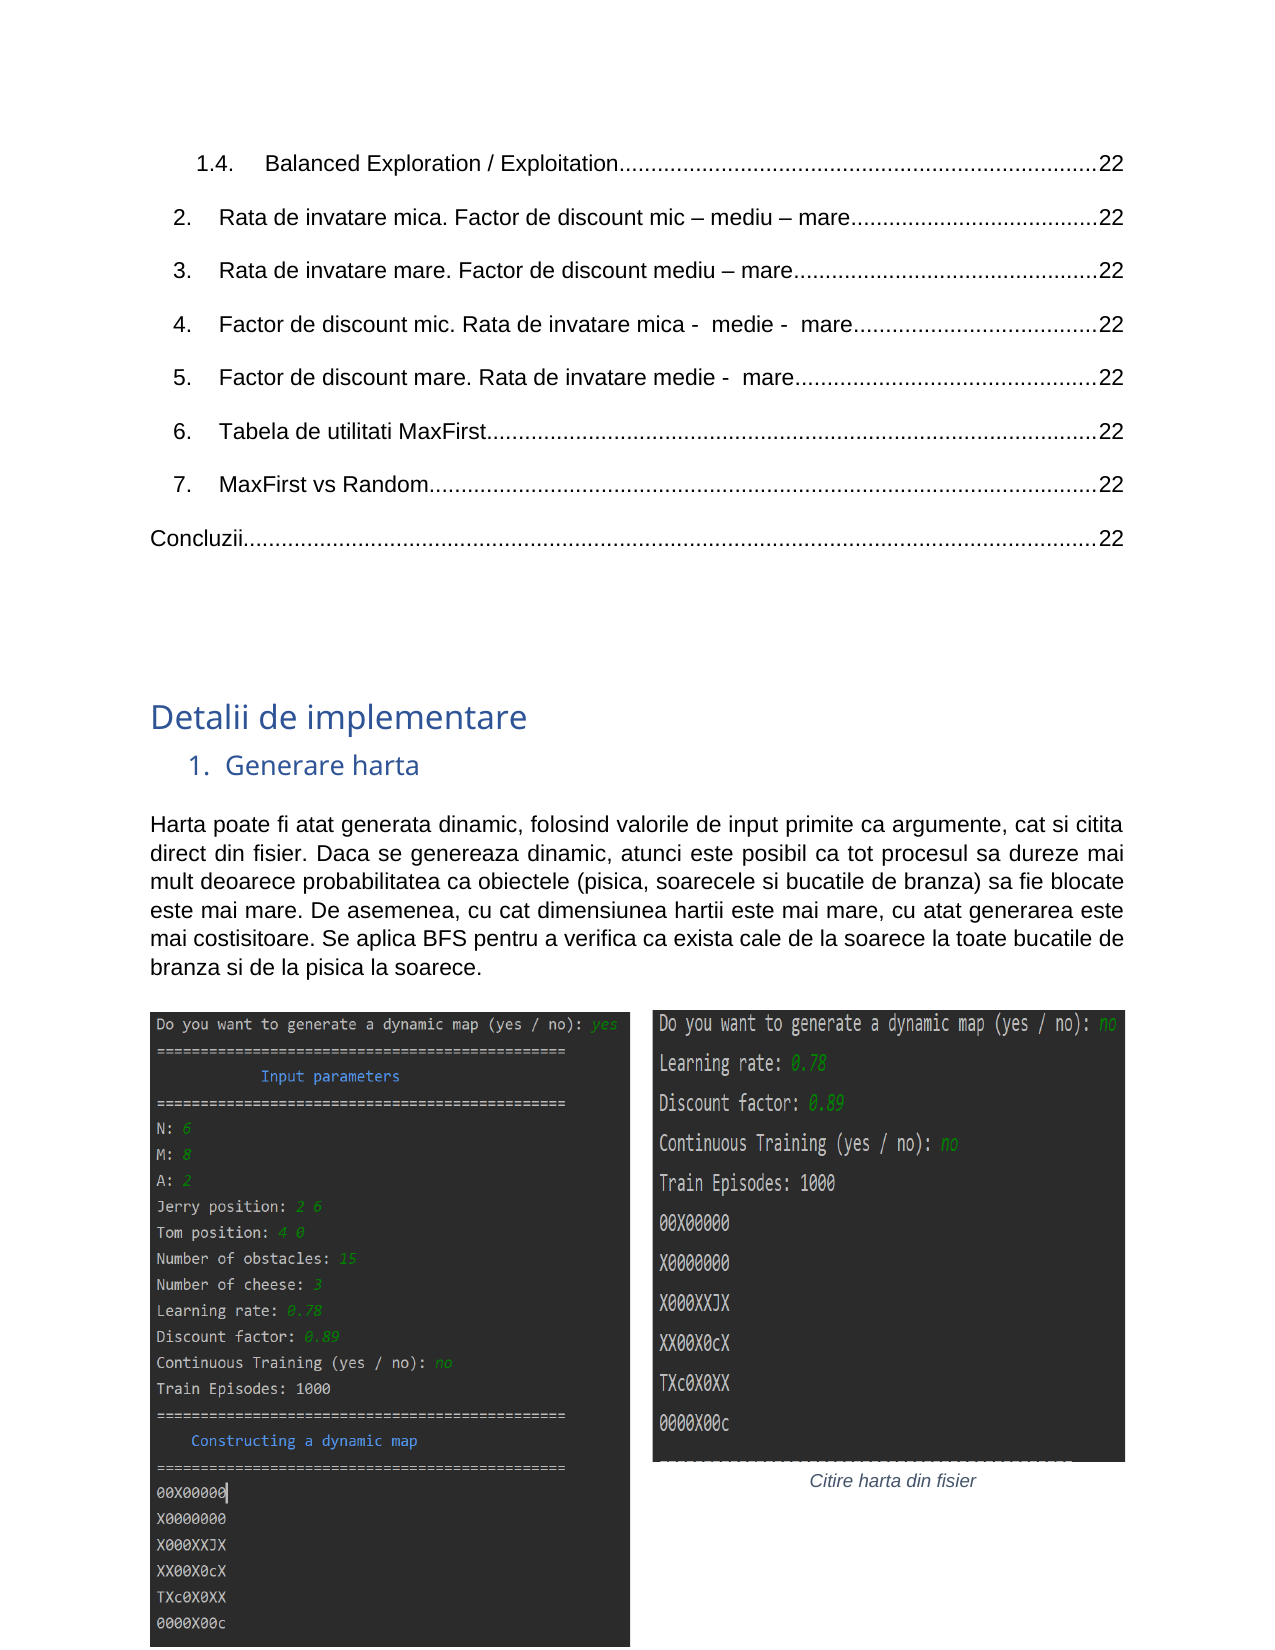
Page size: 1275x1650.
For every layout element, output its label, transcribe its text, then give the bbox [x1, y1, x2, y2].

picture [150, 1012, 631, 1647]
text Harta poate fi atat generata dinamic, folosind valorile de input primite ca argumente, cat si citita direct din fisier. Daca se genereaza dinamic, atunci este posibil ca tot procesul sa dureze mai mult deoarece probabilitatea ca obiectele (pisica, soarecele si bucatile de branza) sa fie blocate este mai mare. De asemenea, cu cat dimensiunea hartii este mai mare, cu atat generarea este mai costisitoare. Se aplica BFS pentru a verifica ca exista cale de la soarece la toate bucatile de branza si de la pisica la soarece. [150, 811, 1125, 980]
subtitle Detalii de implementare [150, 693, 1125, 739]
picture [652, 1010, 1125, 1462]
subtitle Generare harta [187, 747, 1125, 783]
